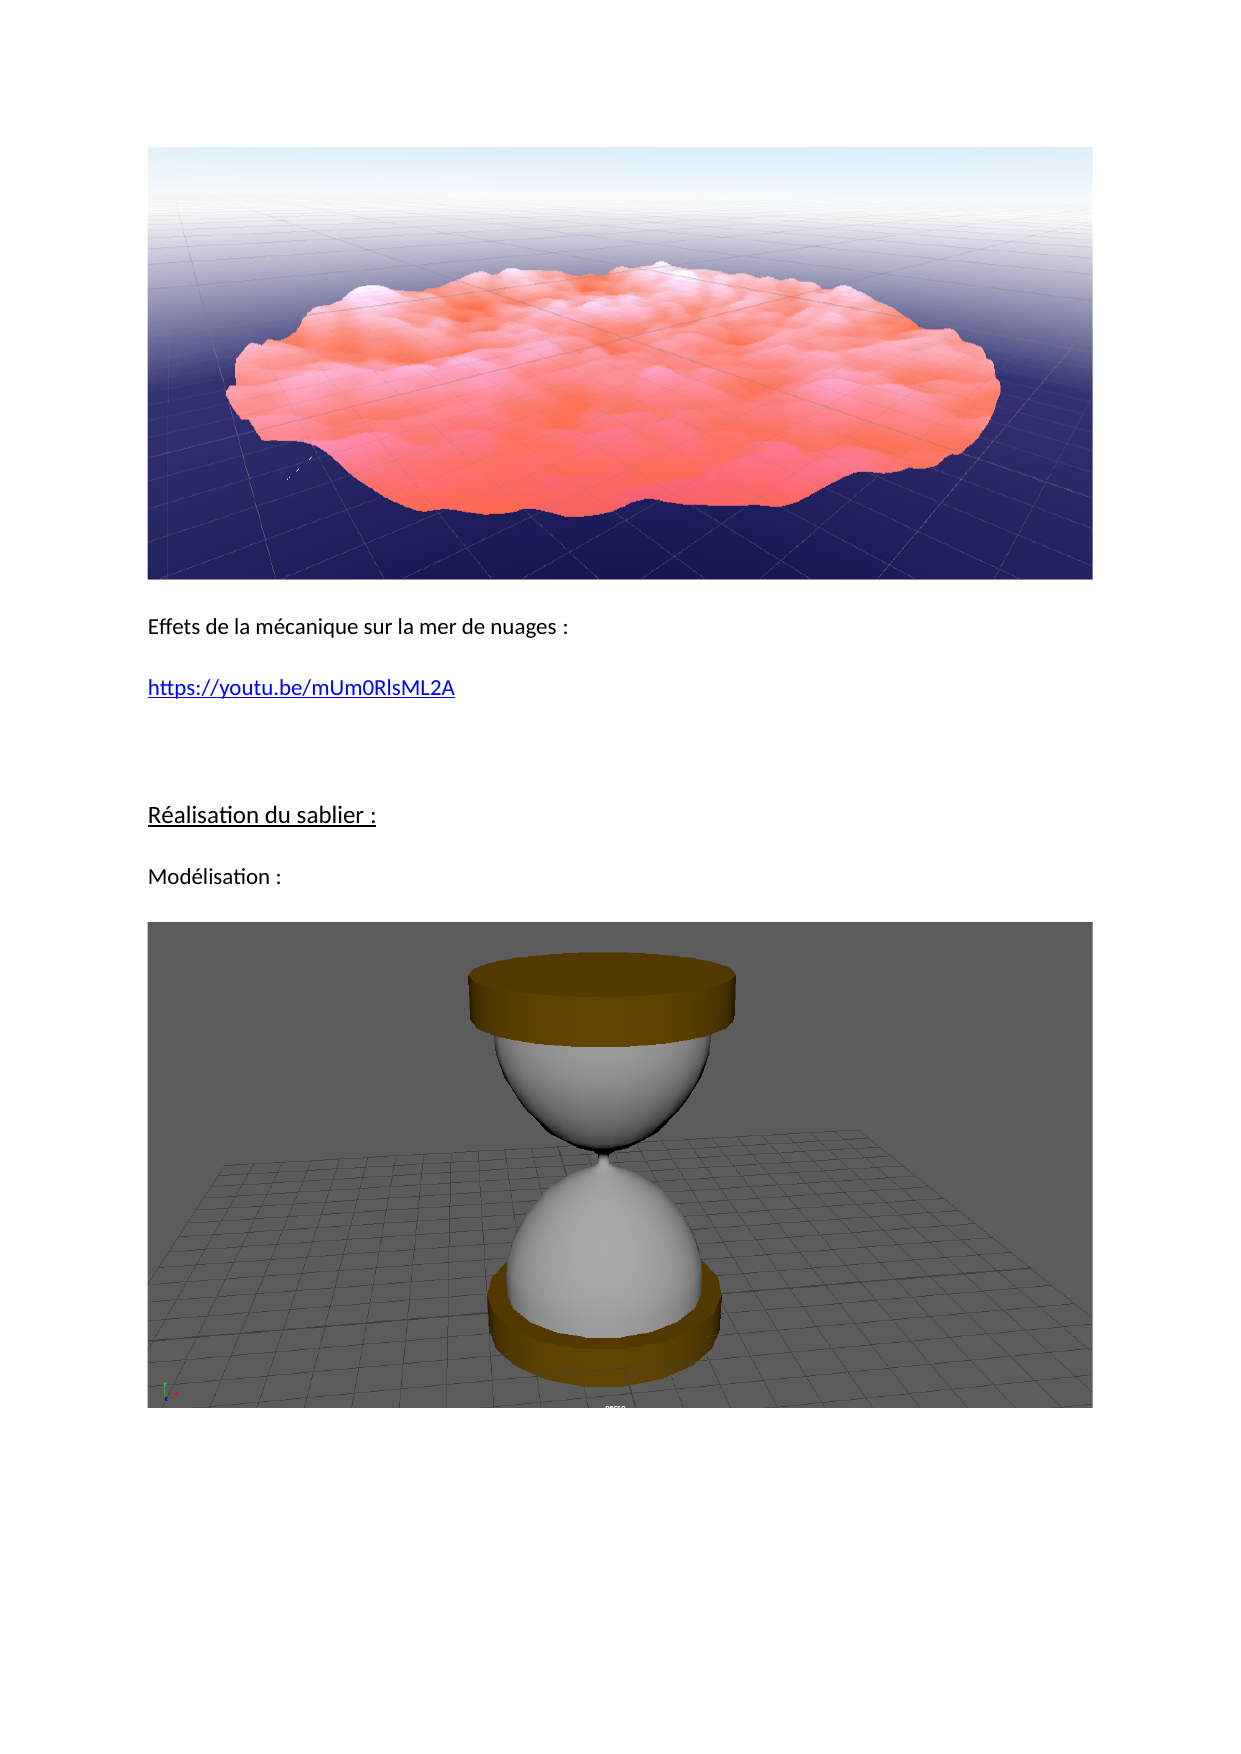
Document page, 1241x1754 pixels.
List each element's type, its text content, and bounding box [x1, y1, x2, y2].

text Modélisation : [148, 862, 1093, 890]
picture [147, 147, 1093, 580]
text https://youtu.be/mUm0RlsML2A [148, 673, 1093, 701]
text Réalisation du sablier : [148, 799, 1093, 829]
text Effets de la mécanique sur la mer de nuages : [148, 612, 1093, 640]
picture [147, 922, 1093, 1408]
